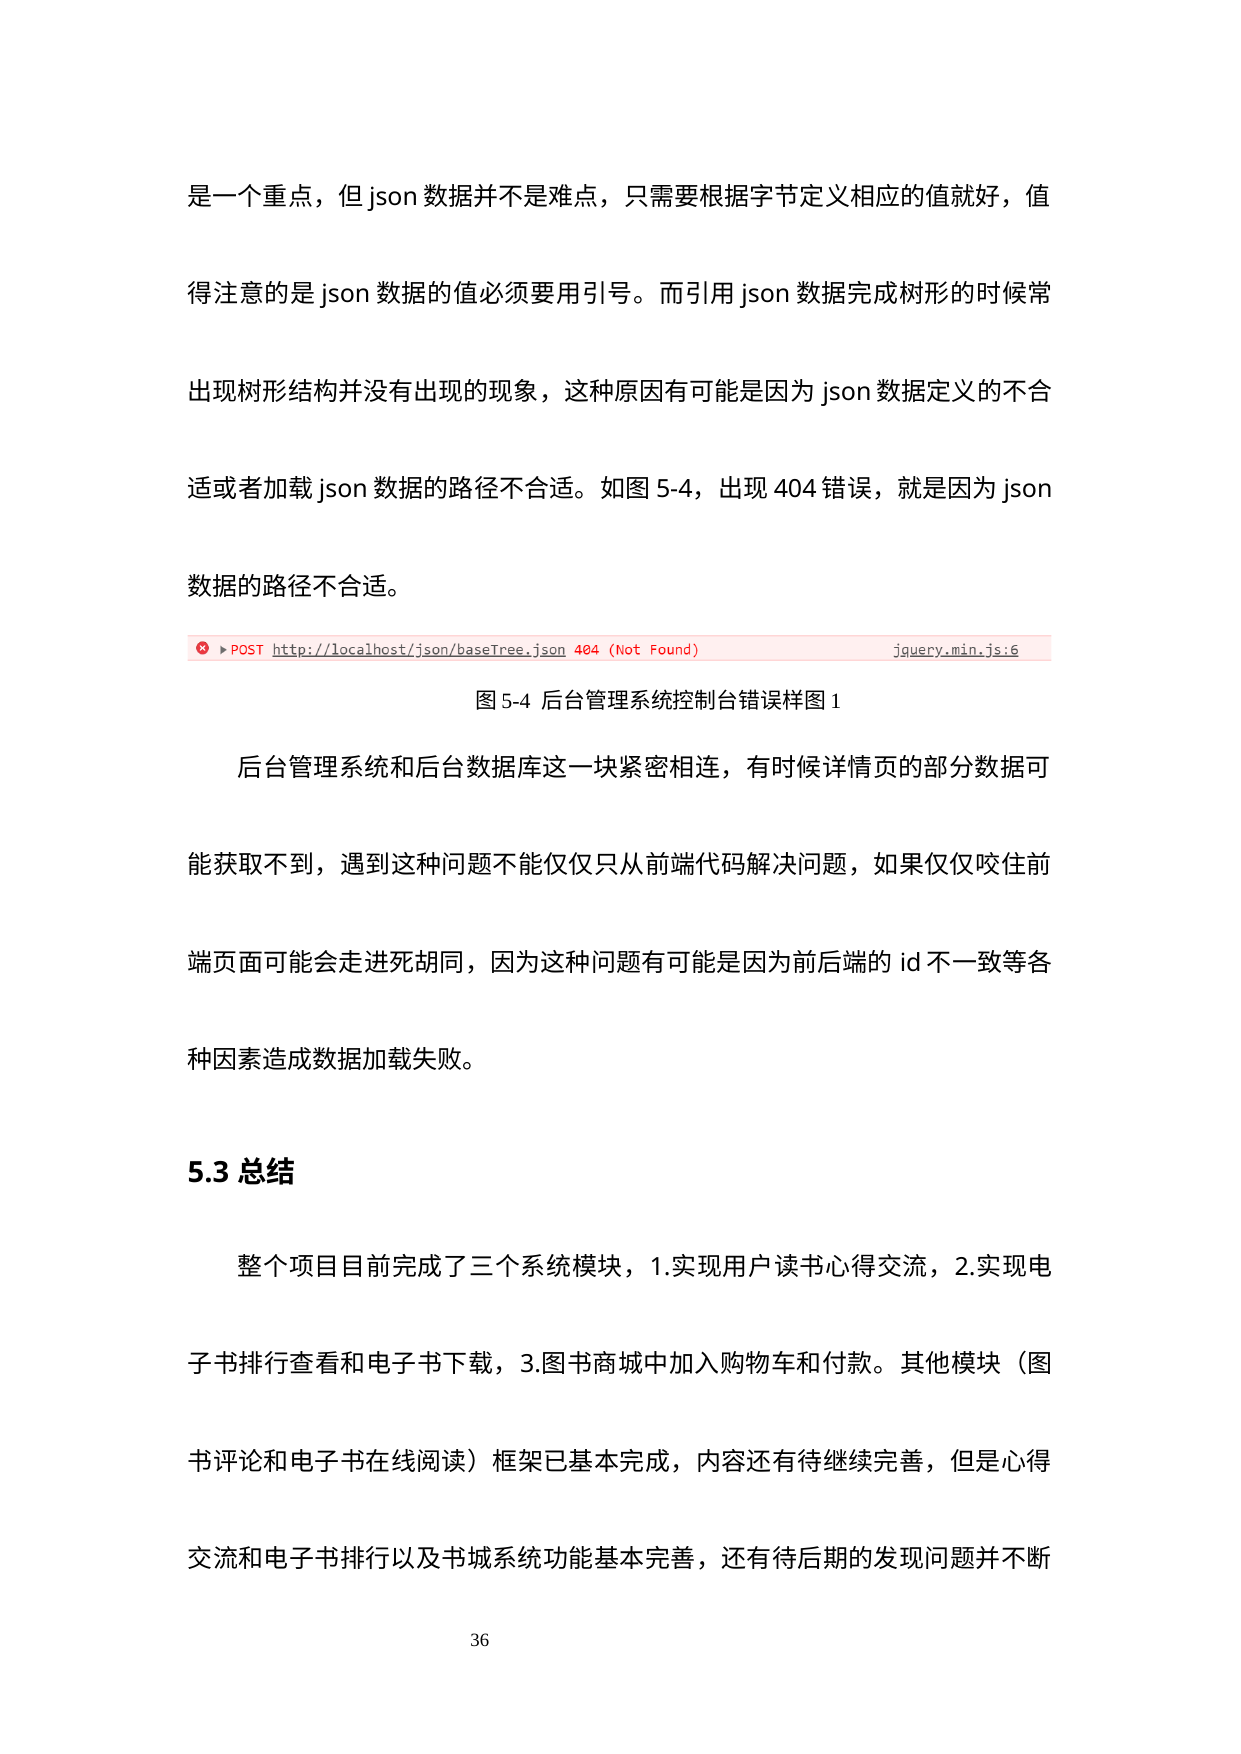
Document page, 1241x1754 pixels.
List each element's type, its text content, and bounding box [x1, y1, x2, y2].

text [187, 162, 1053, 617]
text 后台管理系统和后台数据库这一块紧密相连，有时候详情页的部分数据可能获取不到，遇到这种问题不能仅仅只从前端代码解决问题，如果仅仅咬住前端页面可能会走进死胡同，因为这种问题有可能是因为前后端的id不一致等各种因素造成数据加载失败。 [187, 733, 1053, 1090]
subtitle 5.3 总结 [187, 1137, 1053, 1202]
picture [187, 635, 1052, 663]
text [187, 1232, 1053, 1589]
